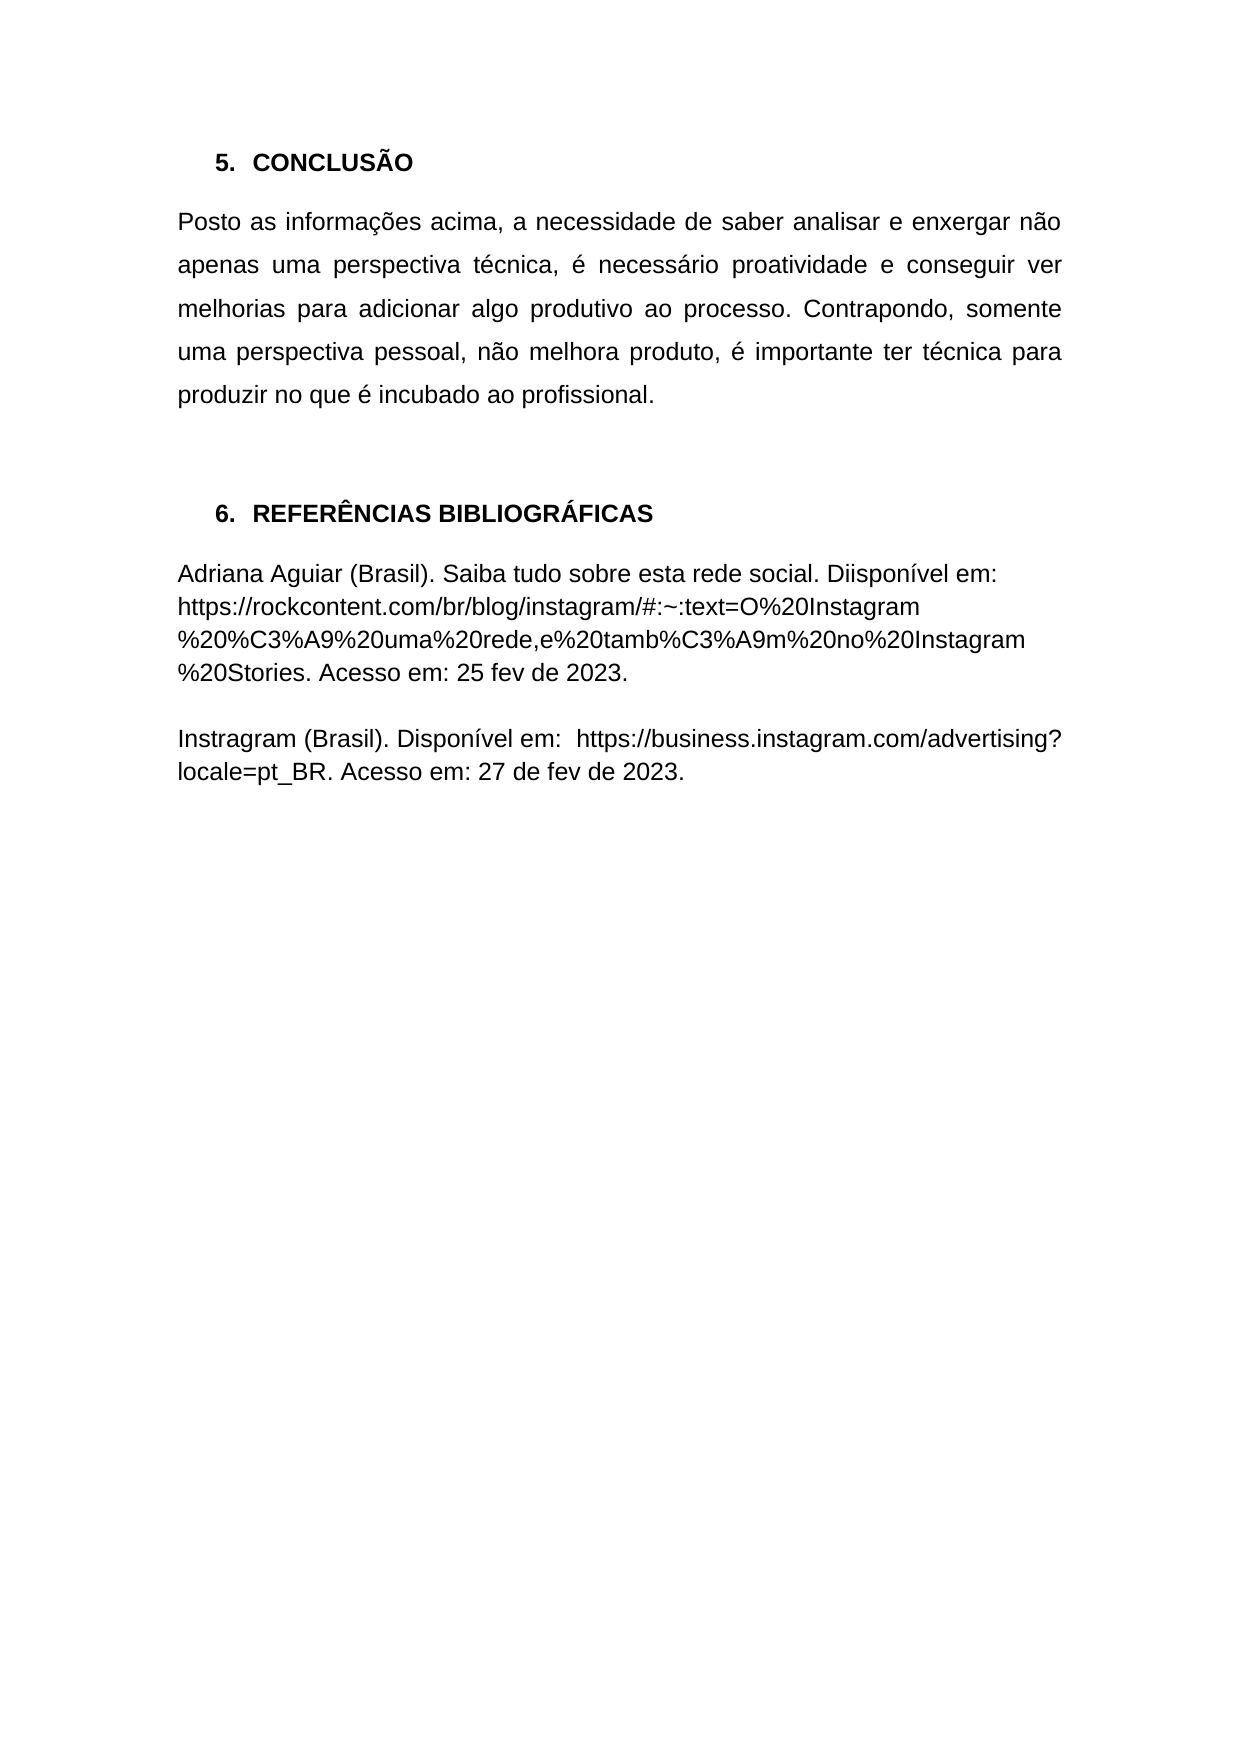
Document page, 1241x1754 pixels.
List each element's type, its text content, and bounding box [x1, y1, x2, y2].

subtitle CONCLUSÃO [215, 148, 1063, 176]
subtitle REFERÊNCIAS BIBLIOGRÁFICAS [215, 499, 1063, 528]
text Posto as informações acima, a necessidade de saber analisar e enxergar não apenas uma perspectiva técnica, é necessário proatividade e conseguir ver melhorias para adicionar algo produtivo ao processo. Contrapondo, somente uma perspectiva pessoal, não melhora produto, é importante ter técnica para produzir no que é incubado ao profissional. [177, 207, 1063, 409]
text Adriana Aguiar (Brasil). Saiba tudo sobre esta rede social. Diisponível em: https://rockcontent.com/br/blog/instagram/#:~:text=O%20Instagram%20%C3%A9%20uma%20rede,e%20tamb%C3%A9m%20no%20Instagram%20Stories. Acesso em: 25 fev de 2023. [177, 559, 1063, 687]
text Instragram (Brasil). Disponível em: https://business.instagram.com/advertising?locale=pt_BR. Acesso em: 27 de fev de 2023. [177, 724, 1063, 786]
